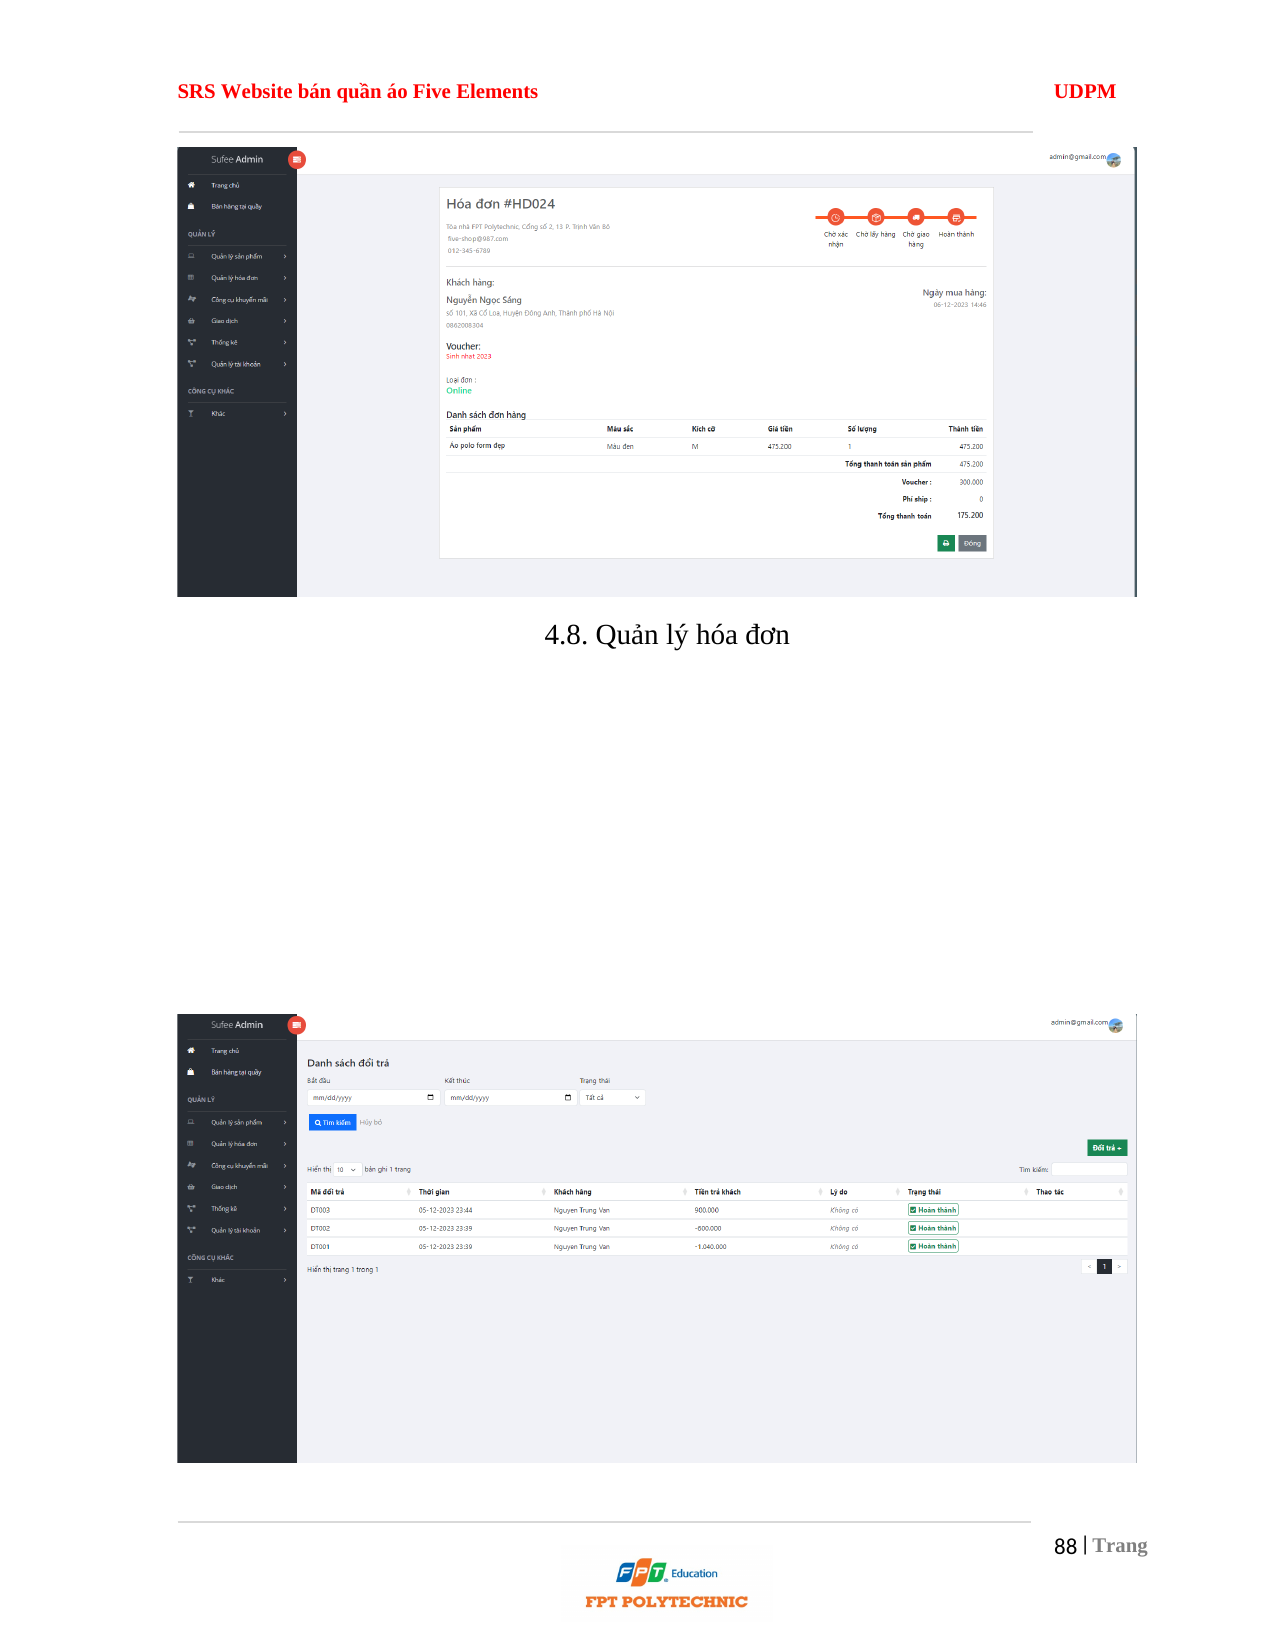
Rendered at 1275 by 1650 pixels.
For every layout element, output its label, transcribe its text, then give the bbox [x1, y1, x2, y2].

subtitle 4.8. Quản lý hóa đơn [177, 617, 1157, 651]
picture [177, 147, 1137, 597]
picture [177, 1014, 1137, 1463]
picture [561, 1545, 773, 1622]
